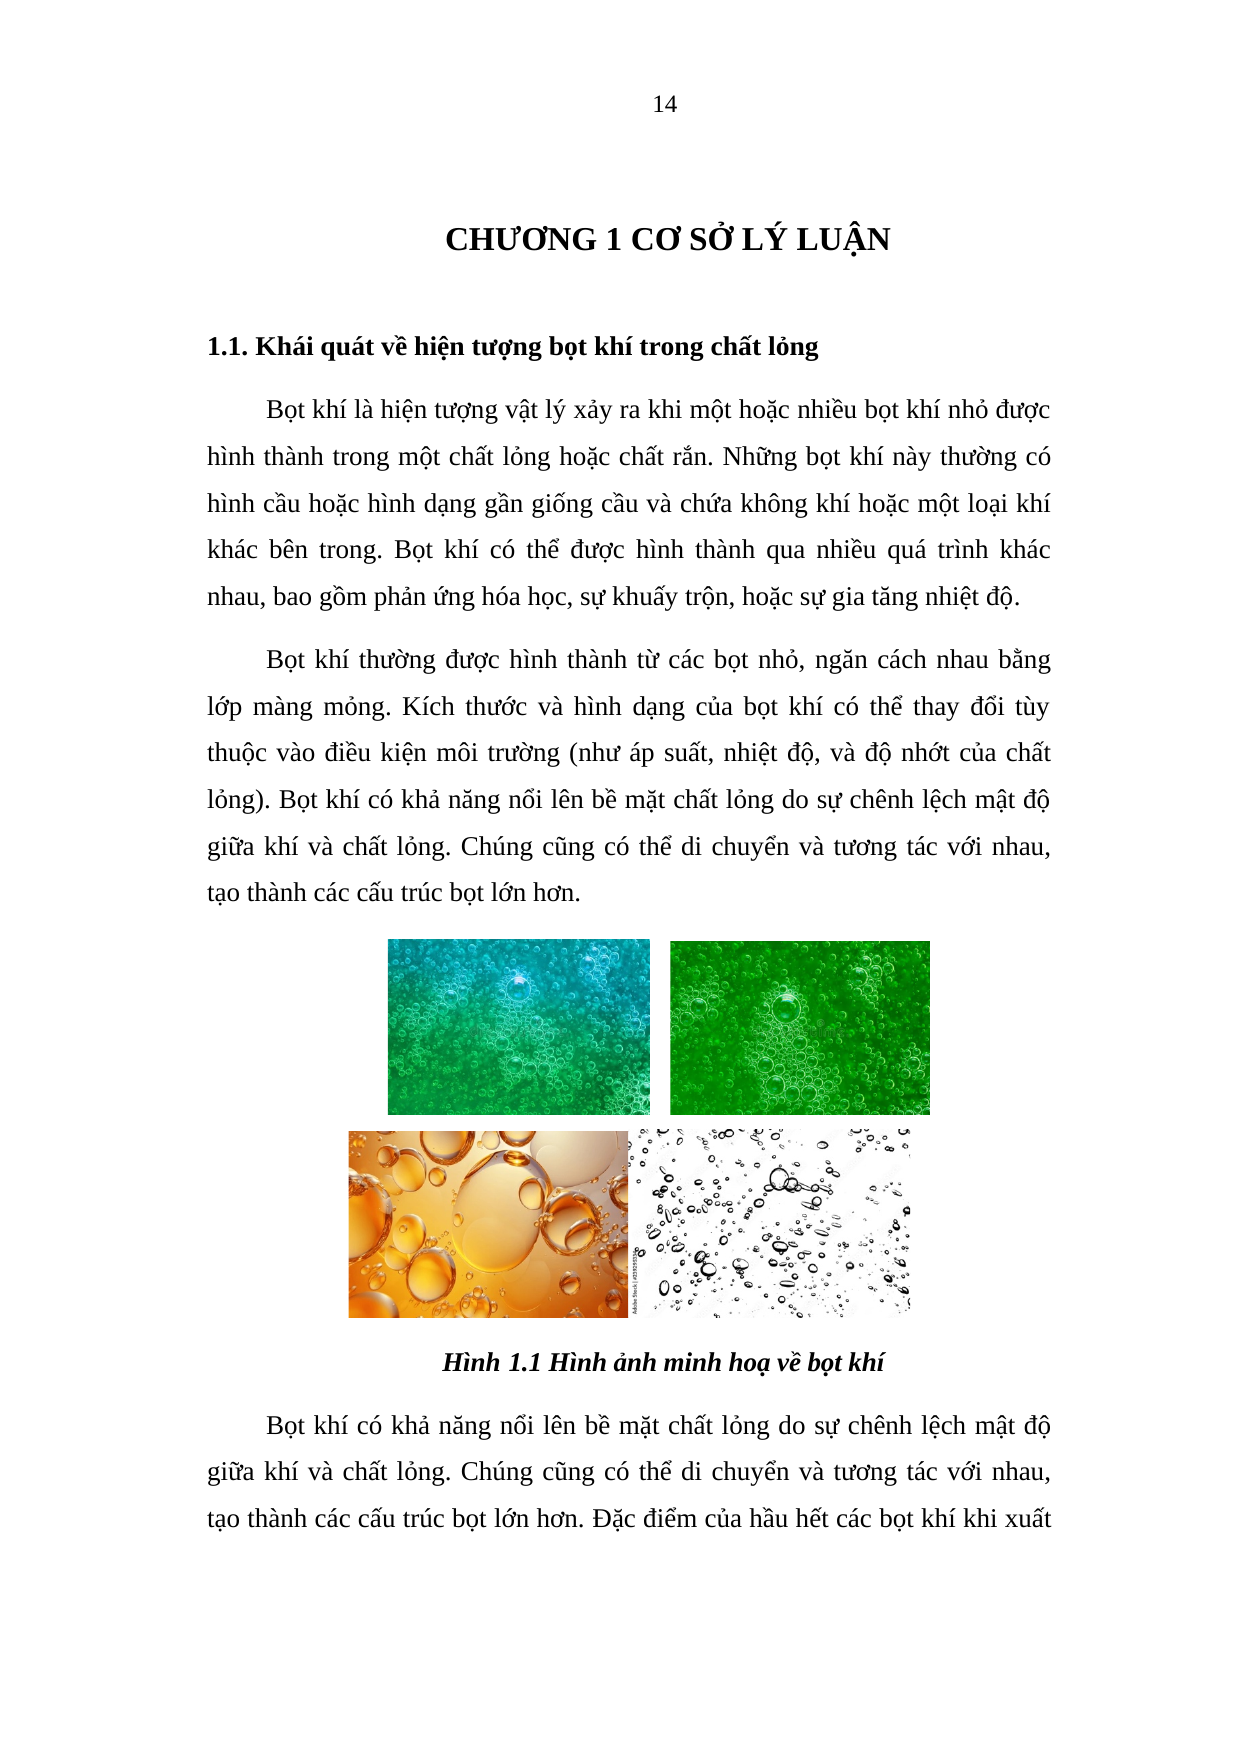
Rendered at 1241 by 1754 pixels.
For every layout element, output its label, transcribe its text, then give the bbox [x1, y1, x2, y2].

text Bọt khí là hiện tượng vật lý xảy ra khi một hoặc nhiều bọt khí nhỏ được hình thành trong một chất lỏng hoặc chất rắn. Những bọt khí này thường có hình cầu hoặc hình dạng gần giống cầu và chứa không khí hoặc một loại khí khác bên trong. Bọt khí có thể được hình thành qua nhiều quá trình khác nhau, bao gồm phản ứng hóa học, sự khuấy trộn, hoặc sự gia tăng nhiệt độ. [207, 393, 1052, 611]
subtitle CHƯƠNG 1 CƠ SỞ LÝ LUẬN [207, 219, 1122, 258]
picture [670, 941, 930, 1115]
picture [387, 939, 650, 1115]
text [207, 1409, 1052, 1533]
text Bọt khí thường được hình thành từ các bọt nhỏ, ngăn cách nhau bằng lớp màng mỏng. Kích thước và hình dạng của bọt khí có thể thay đổi tùy thuộc vào điều kiện môi trường (như áp suất, nhiệt độ, và độ nhớt của chất lỏng). Bọt khí có khả năng nổi lên bề mặt chất lỏng do sự chênh lệch mật độ giữa khí và chất lỏng. Chúng cũng có thể di chuyển và tương tác với nhau, tạo thành các cấu trúc bọt lớn hơn. [207, 643, 1052, 907]
text Hình 1.1 Hình ảnh minh hoạ về bọt khí [207, 1346, 1122, 1377]
picture [348, 1129, 911, 1318]
subtitle 1.1. Khái quát về hiện tượng bọt khí trong chất lỏng [207, 331, 1122, 362]
